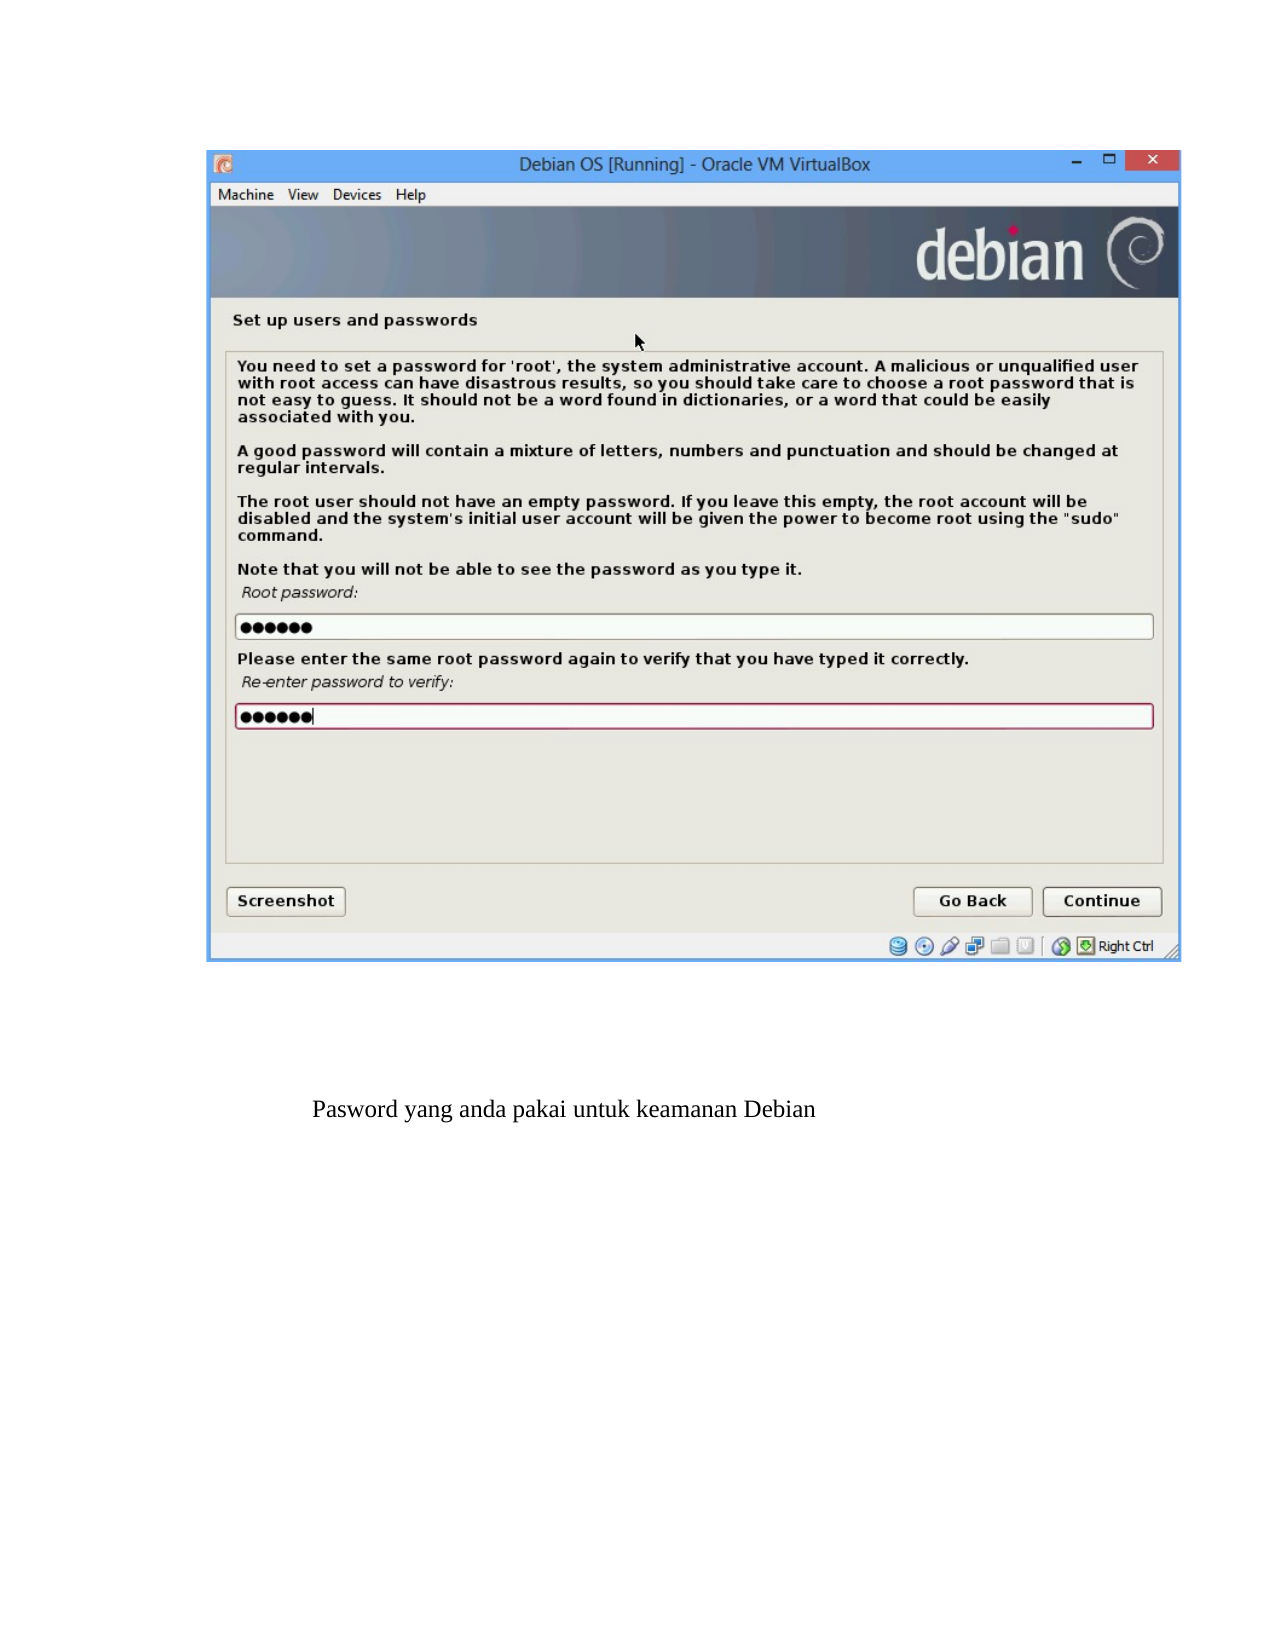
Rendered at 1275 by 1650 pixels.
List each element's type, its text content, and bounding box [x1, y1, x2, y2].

text Pasword yang anda pakai untuk keamanan Debian [150, 1094, 1125, 1123]
picture [206, 150, 1182, 962]
